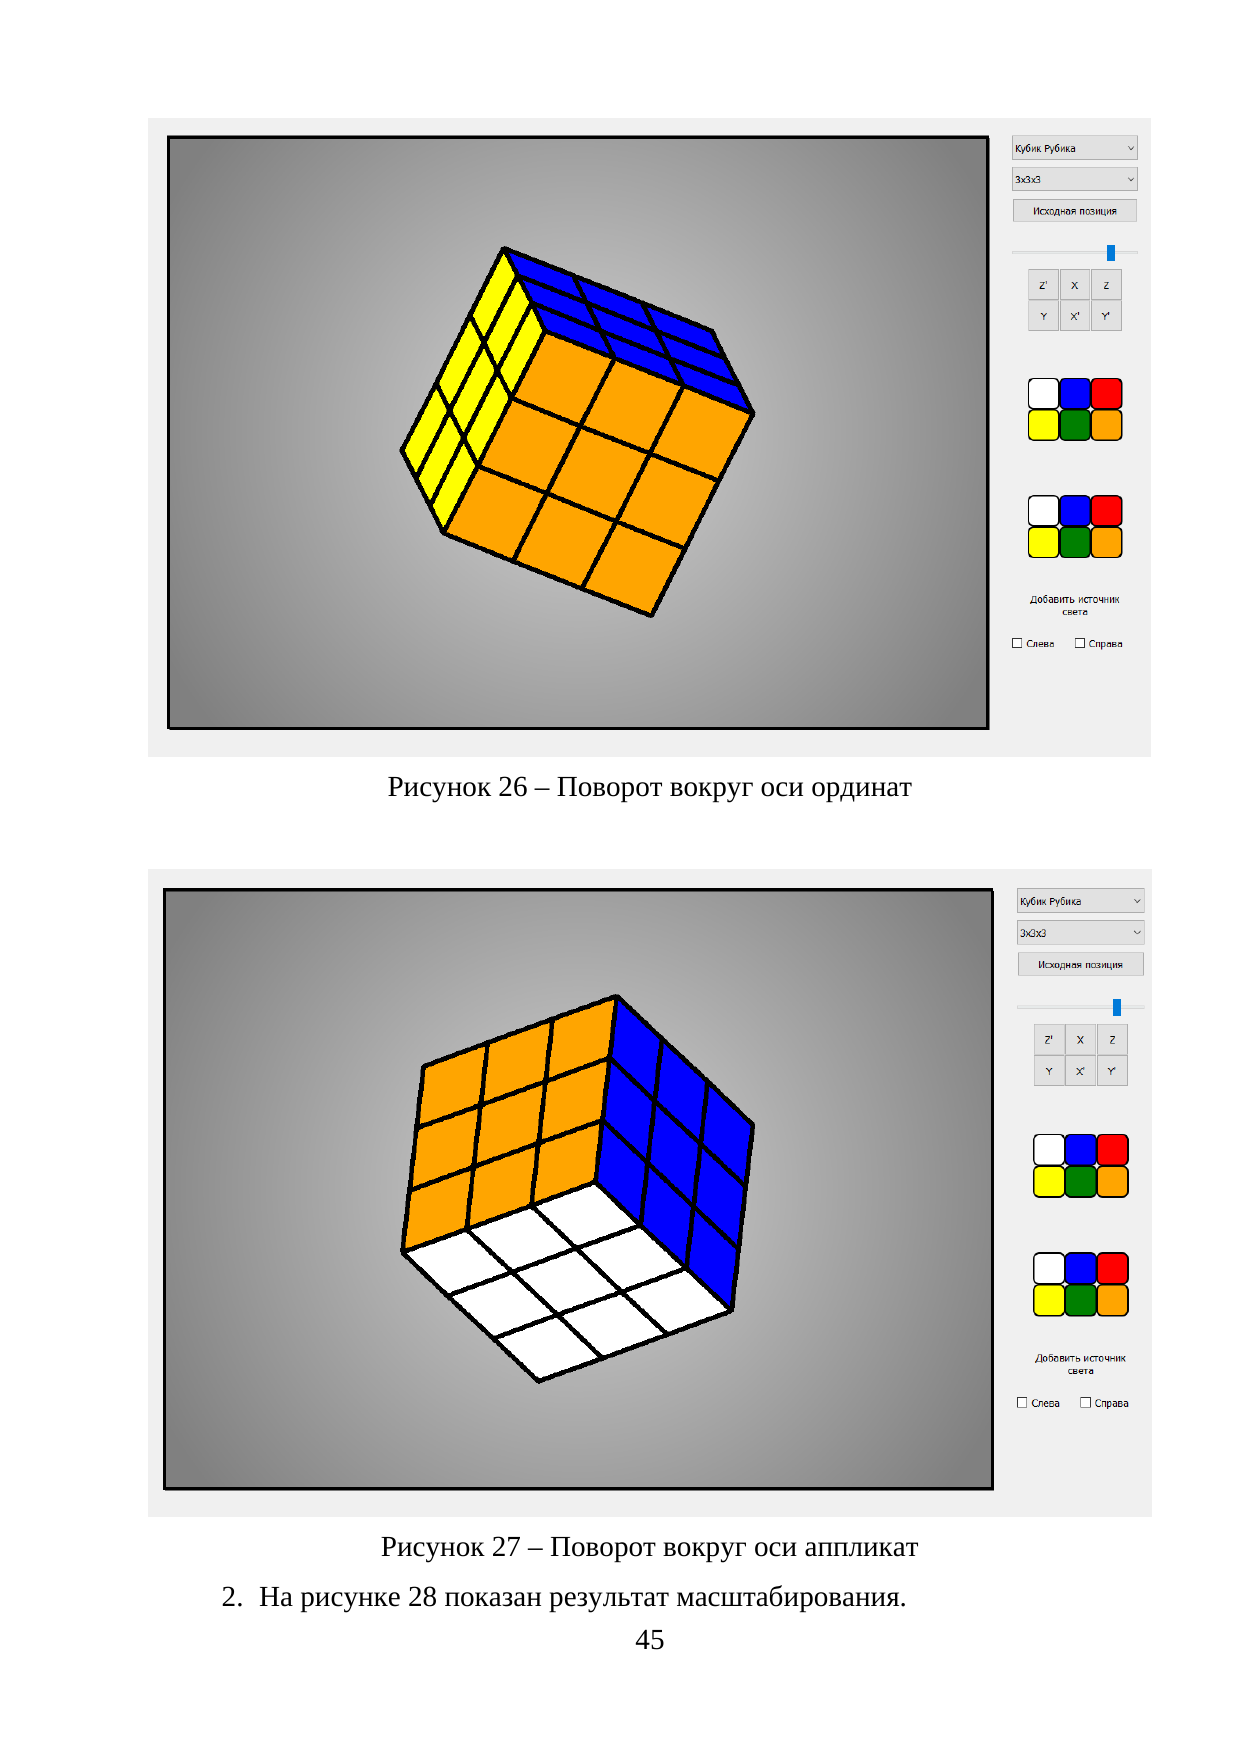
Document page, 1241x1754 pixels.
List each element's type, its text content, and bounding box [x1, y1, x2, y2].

picture [148, 869, 1152, 1517]
text Рисунок 26 – Поворот вокруг оси ординат [148, 769, 1152, 803]
picture [148, 118, 1151, 757]
text Рисунок 27 – Поворот вокруг оси аппликат [148, 1529, 1152, 1562]
list На рисунке 28 показан результат масштабирования. [221, 1579, 1152, 1613]
